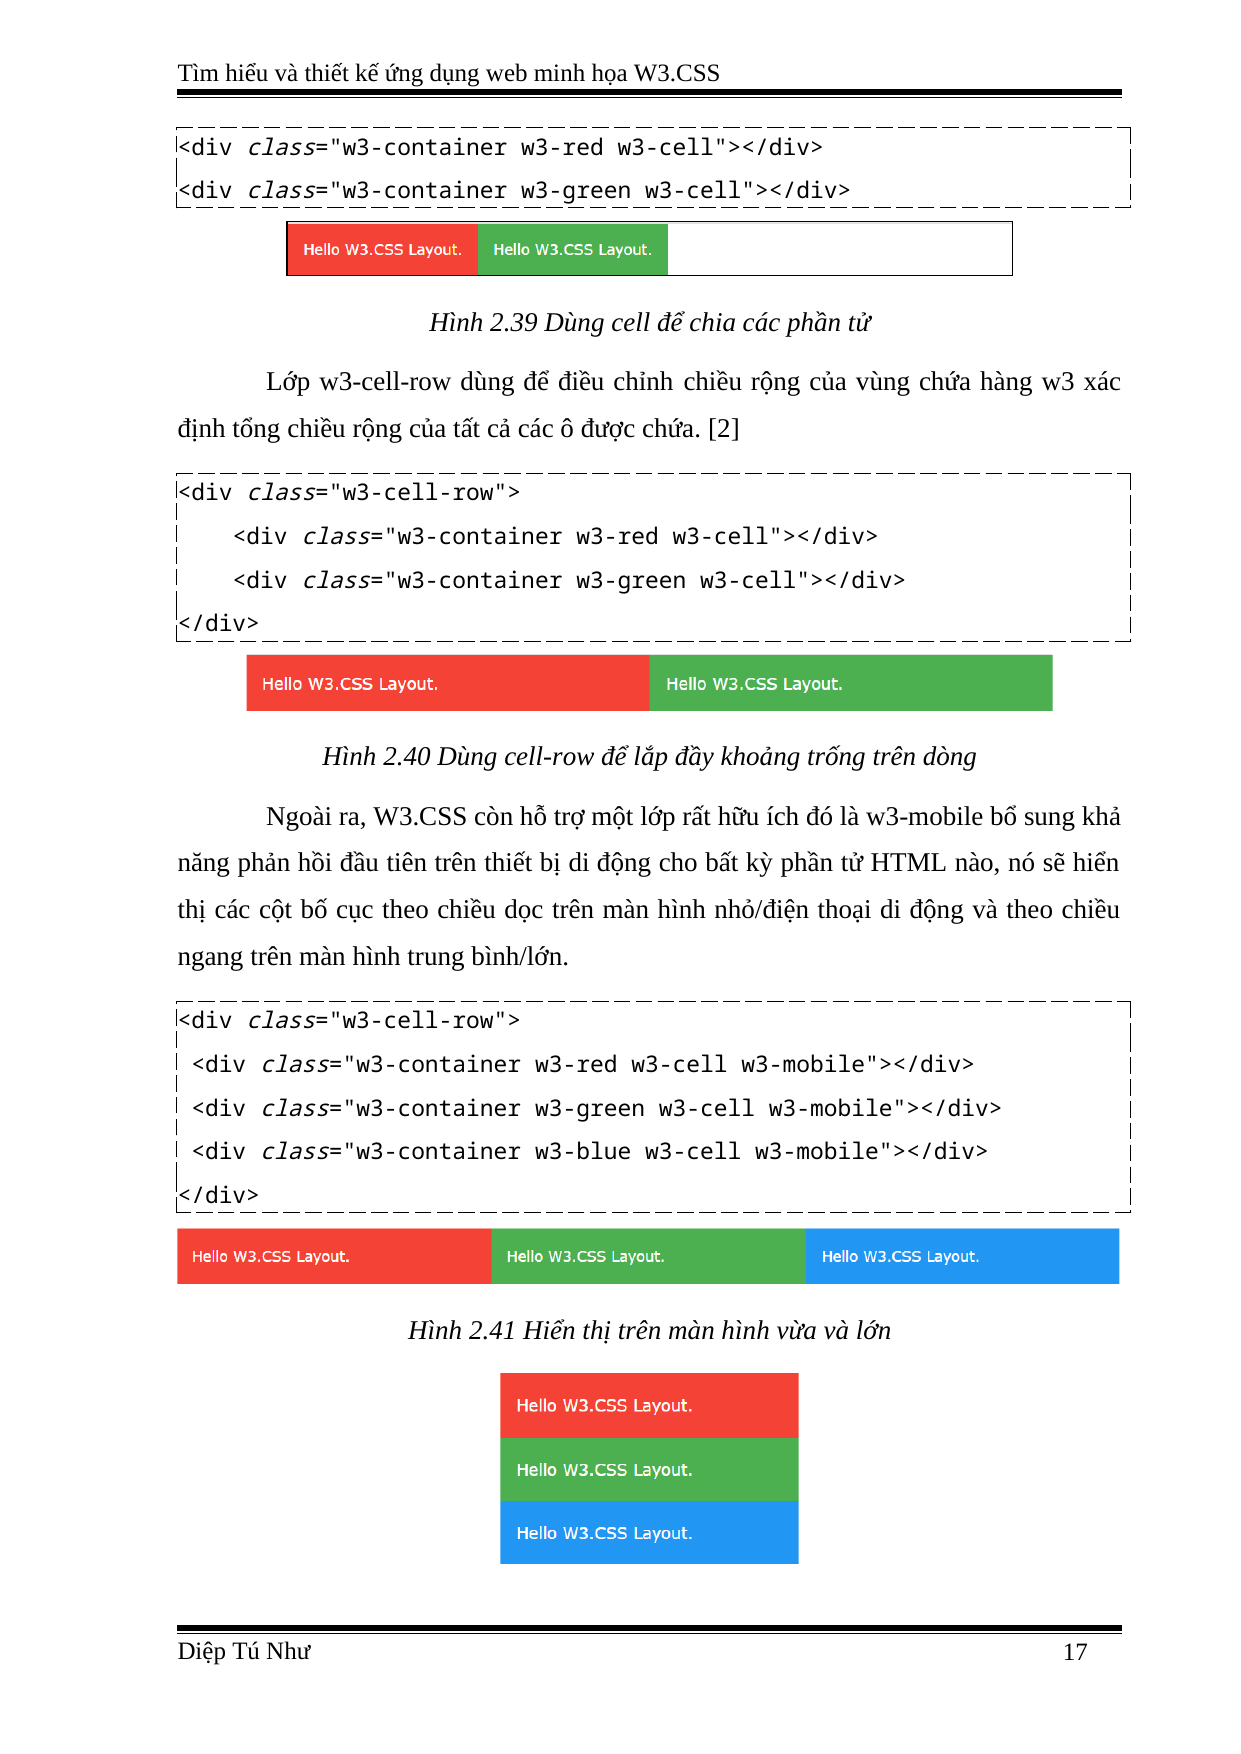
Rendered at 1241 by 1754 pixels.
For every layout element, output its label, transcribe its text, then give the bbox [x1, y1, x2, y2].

text <div class="w3-container w3-blue w3-cell w3-mobile"></div> [176, 1132, 1131, 1167]
text <div class="w3-container w3-green w3-cell w3-mobile"></div> [176, 1088, 1131, 1123]
picture [246, 654, 1053, 711]
text Lớp w3-cell-row dùng để điều chỉnh chiều rộng của vùng chứa hàng w3 xác định tổng chiều rộng của tất cả các ô được chứa. [177, 365, 1122, 443]
text <div class="w3-container w3-green w3-cell"></div> [176, 560, 1131, 595]
picture [288, 222, 1012, 275]
picture [500, 1373, 799, 1564]
text </div> [176, 604, 1131, 642]
text <div class="w3-cell-row"> [176, 1001, 1131, 1035]
picture [177, 1226, 1120, 1284]
text <div class="w3-container w3-green w3-cell"></div> [176, 171, 1131, 208]
text <div class="w3-container w3-red w3-cell"></div> [176, 517, 1131, 551]
text <div class="w3-container w3-red w3-cell w3-mobile"></div> [176, 1045, 1131, 1079]
text </div> [176, 1176, 1131, 1213]
text <div class="w3-container w3-red w3-cell"></div> [176, 127, 1131, 162]
text Ngoài ra, W3.CSS còn hỗ trợ một lớp rất hữu ích đó là w3-mobile bổ sung khả năng phản hồi đầu tiên trên thiết bị di động cho bất kỳ phần tử HTML nào, nó sẽ hiển thị các cột bố cục theo chiều dọc trên màn hình nhỏ/điện thoại di động và theo chiều ngang trên màn hình trung bình/lớn. [177, 800, 1122, 971]
text <div class="w3-cell-row"> [176, 473, 1131, 507]
